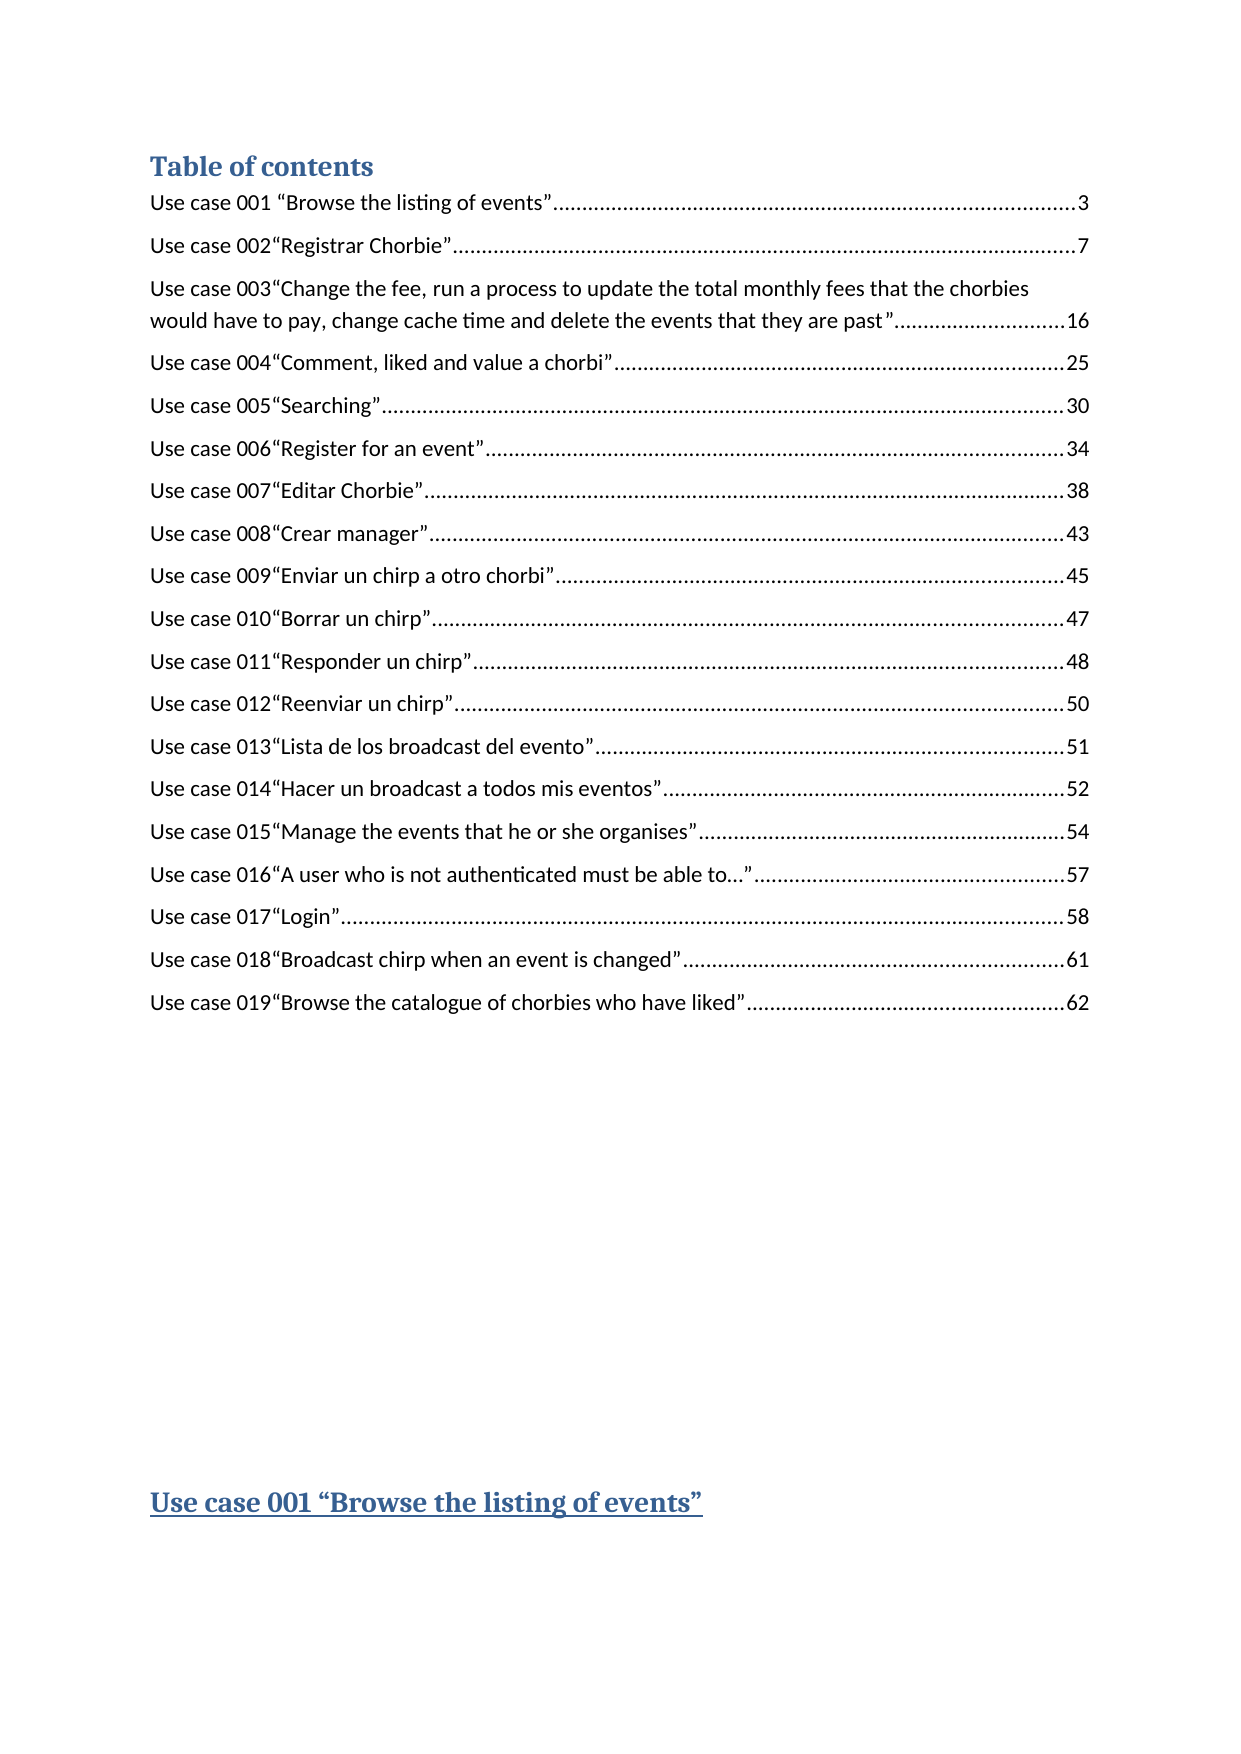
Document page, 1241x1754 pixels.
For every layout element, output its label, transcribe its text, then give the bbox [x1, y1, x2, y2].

subtitle Use case 001 “Browse the listing of events” [150, 1486, 1090, 1520]
